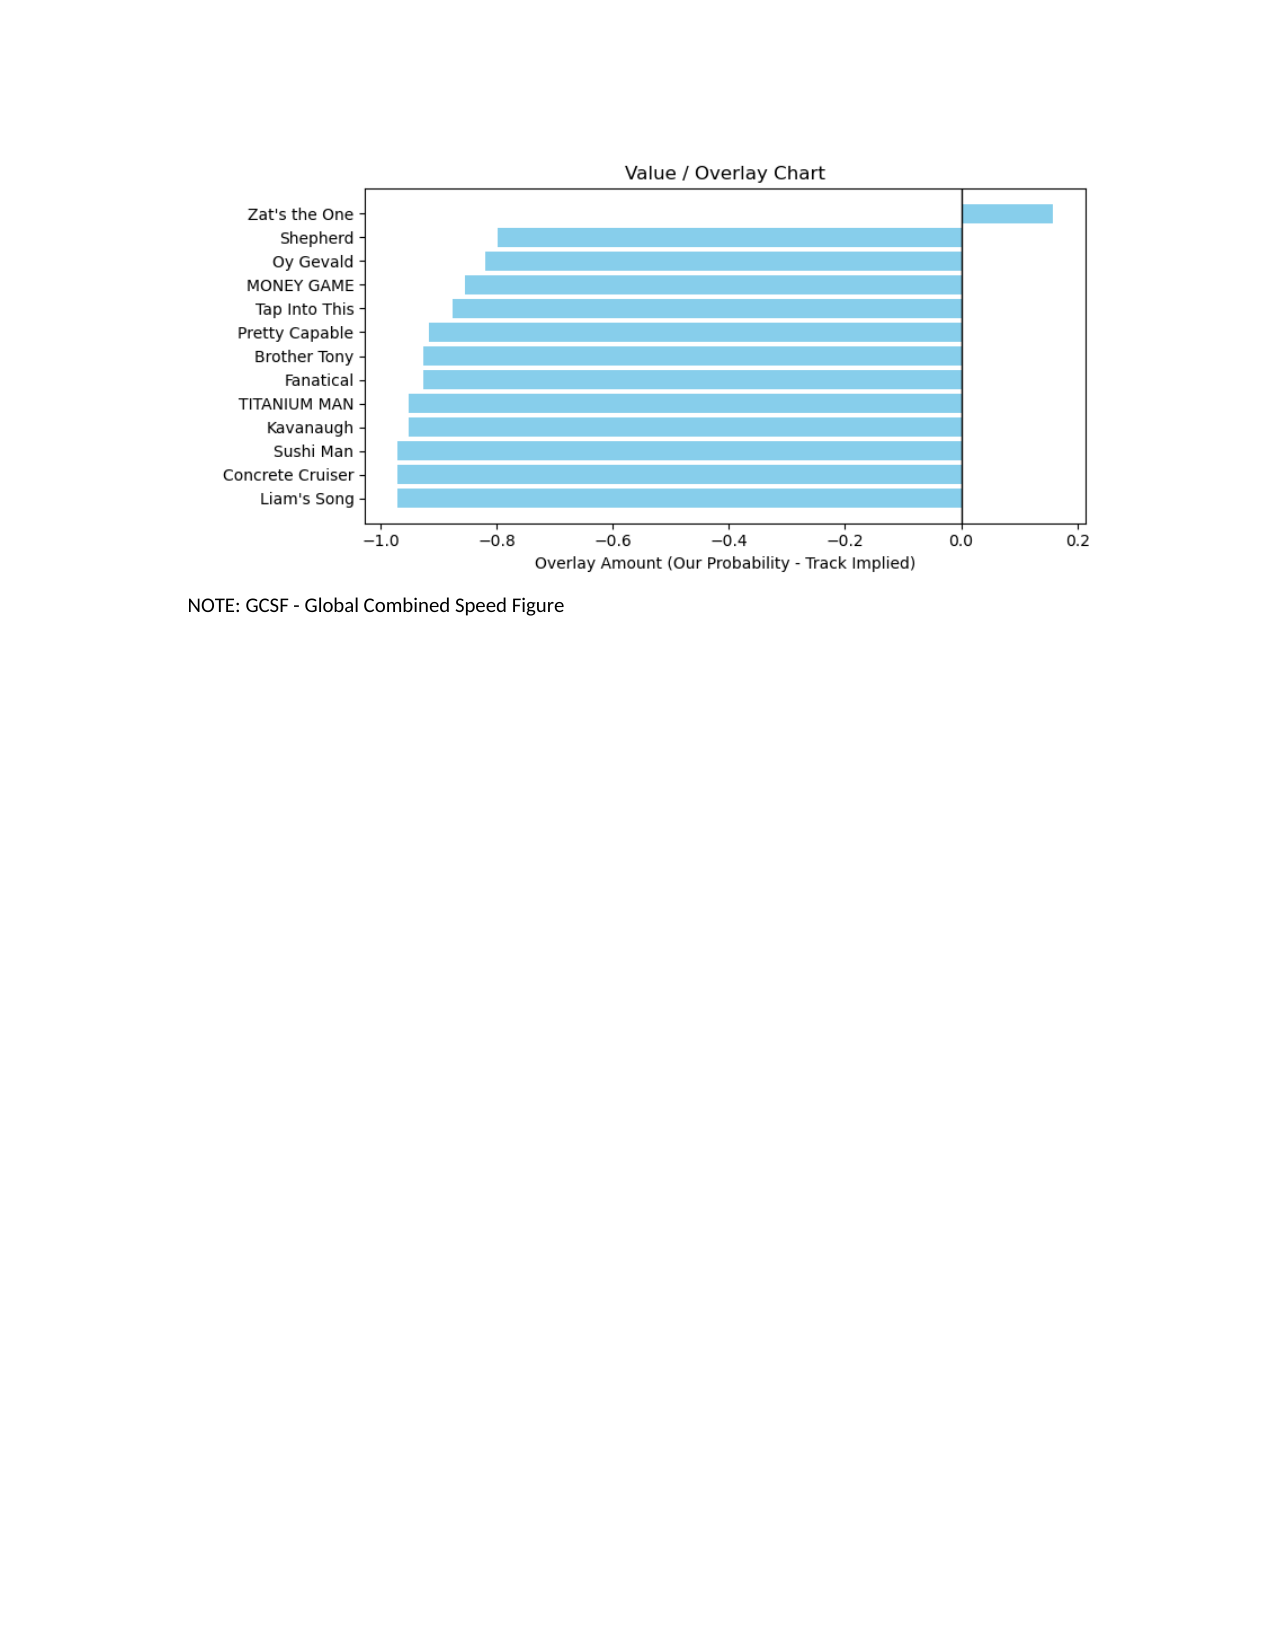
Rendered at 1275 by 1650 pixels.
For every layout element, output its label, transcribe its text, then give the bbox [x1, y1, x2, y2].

text NOTE: GCSF - Global Combined Speed Figure [187, 592, 1087, 618]
picture [206, 150, 1107, 589]
